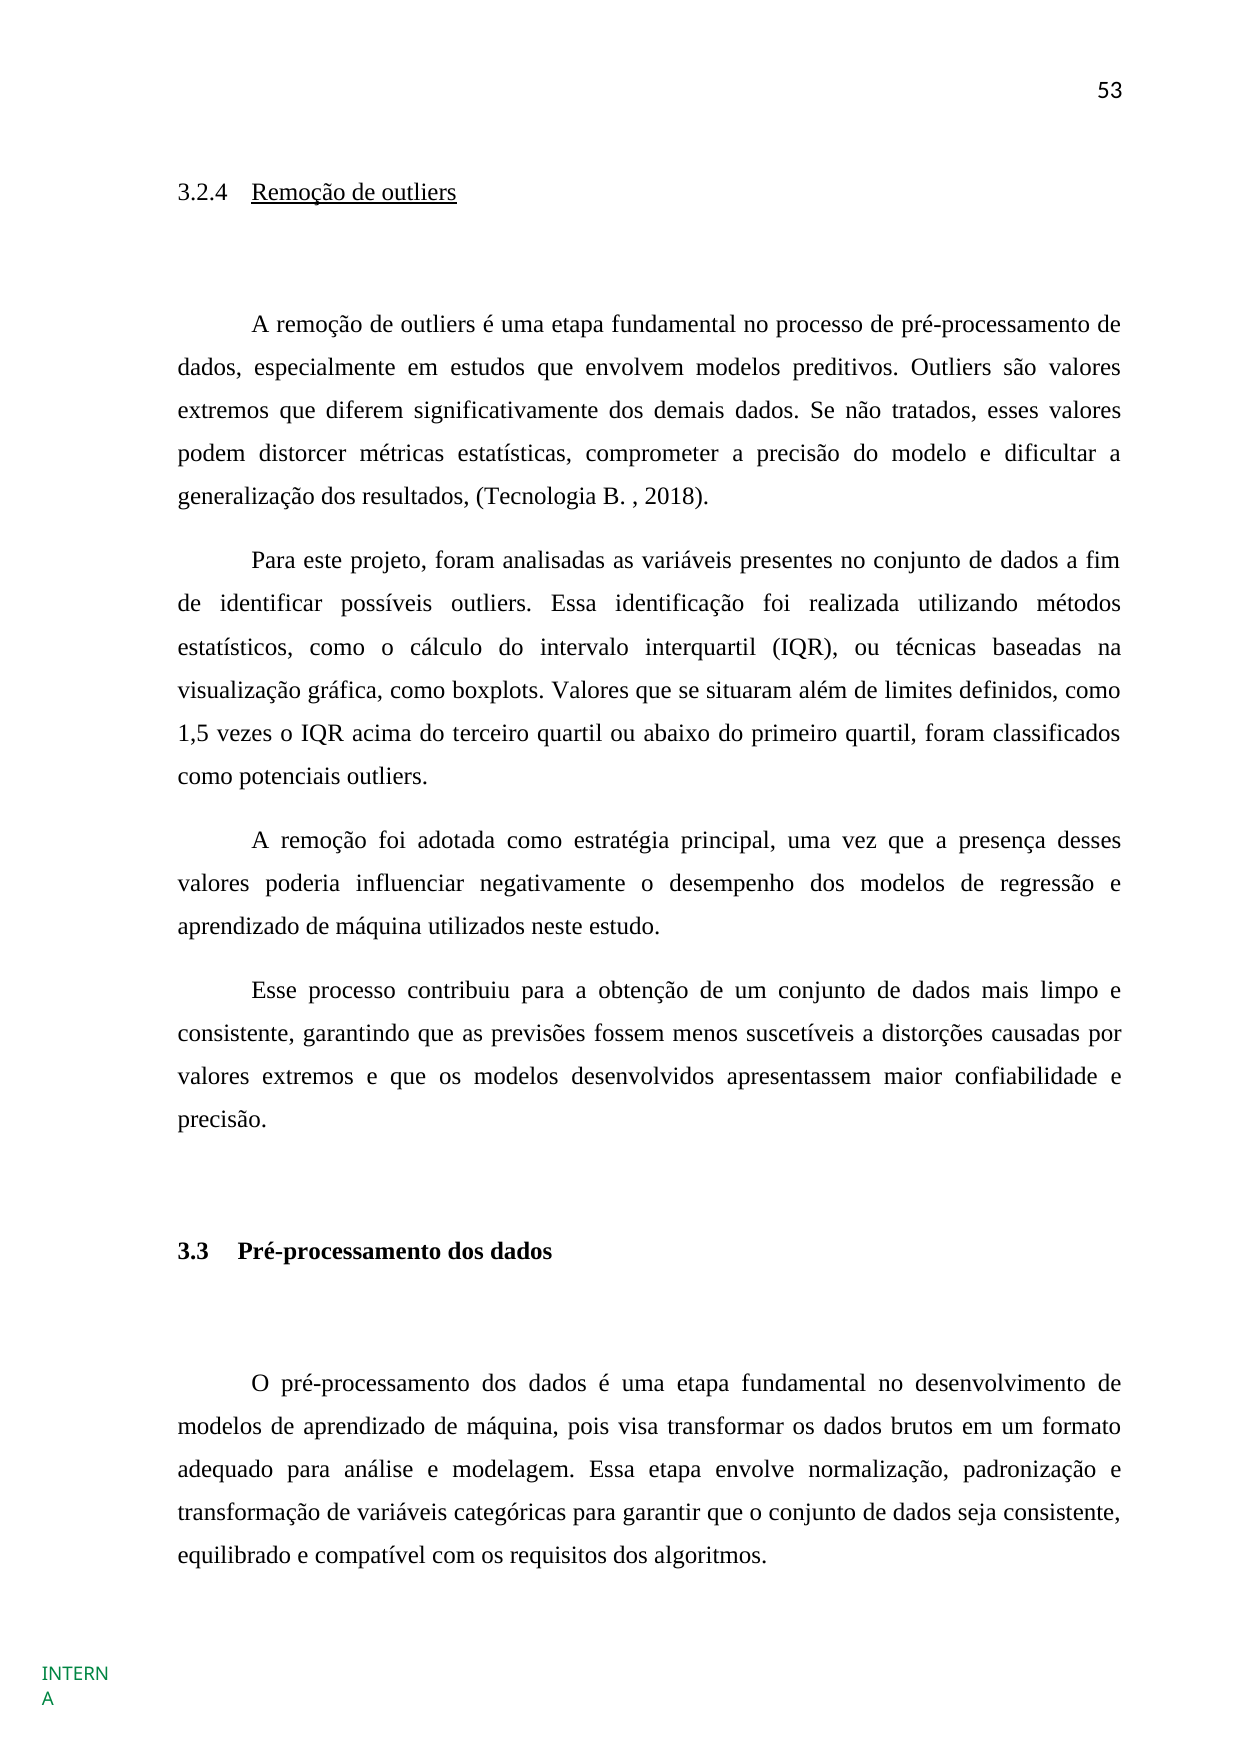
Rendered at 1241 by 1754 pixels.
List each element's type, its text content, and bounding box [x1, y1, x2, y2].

text A remoção foi adotada como estratégia principal, uma vez que a presença desses valores poderia influenciar negativamente o desempenho dos modelos de regressão e aprendizado de máquina utilizados neste estudo. [177, 825, 1122, 940]
subtitle Remoção de outliers [177, 177, 1122, 206]
text Esse processo contribuiu para a obtenção de um conjunto de dados mais limpo e consistente, garantindo que as previsões fossem menos suscetíveis a distorções causadas por valores extremos e que os modelos desenvolvidos apresentassem maior confiabilidade e precisão. [177, 975, 1122, 1133]
subtitle Pré-processamento dos dados [177, 1236, 1122, 1265]
text A remoção de outliers é uma etapa fundamental no processo de pré-processamento de dados, especialmente em estudos que envolvem modelos preditivos. Outliers são valores extremos que diferem significativamente dos demais dados. Se não tratados, esses valores podem distorcer métricas estatísticas, comprometer a precisão do modelo e dificultar a generalização dos resultados, . [177, 309, 1122, 510]
text Para este projeto, foram analisadas as variáveis presentes no conjunto de dados a fim de identificar possíveis outliers. Essa identificação foi realizada utilizando métodos estatísticos, como o cálculo do intervalo interquartil (IQR), ou técnicas baseadas na visualização gráfica, como boxplots. Valores que se situaram além de limites definidos, como 1,5 vezes o IQR acima do terceiro quartil ou abaixo do primeiro quartil, foram classificados como potenciais outliers. [177, 545, 1122, 790]
text O pré-processamento dos dados é uma etapa fundamental no desenvolvimento de modelos de aprendizado de máquina, pois visa transformar os dados brutos em um formato adequado para análise e modelagem. Essa etapa envolve normalização, padronização e transformação de variáveis categóricas para garantir que o conjunto de dados seja consistente, equilibrado e compatível com os requisitos dos algoritmos. [177, 1368, 1122, 1569]
